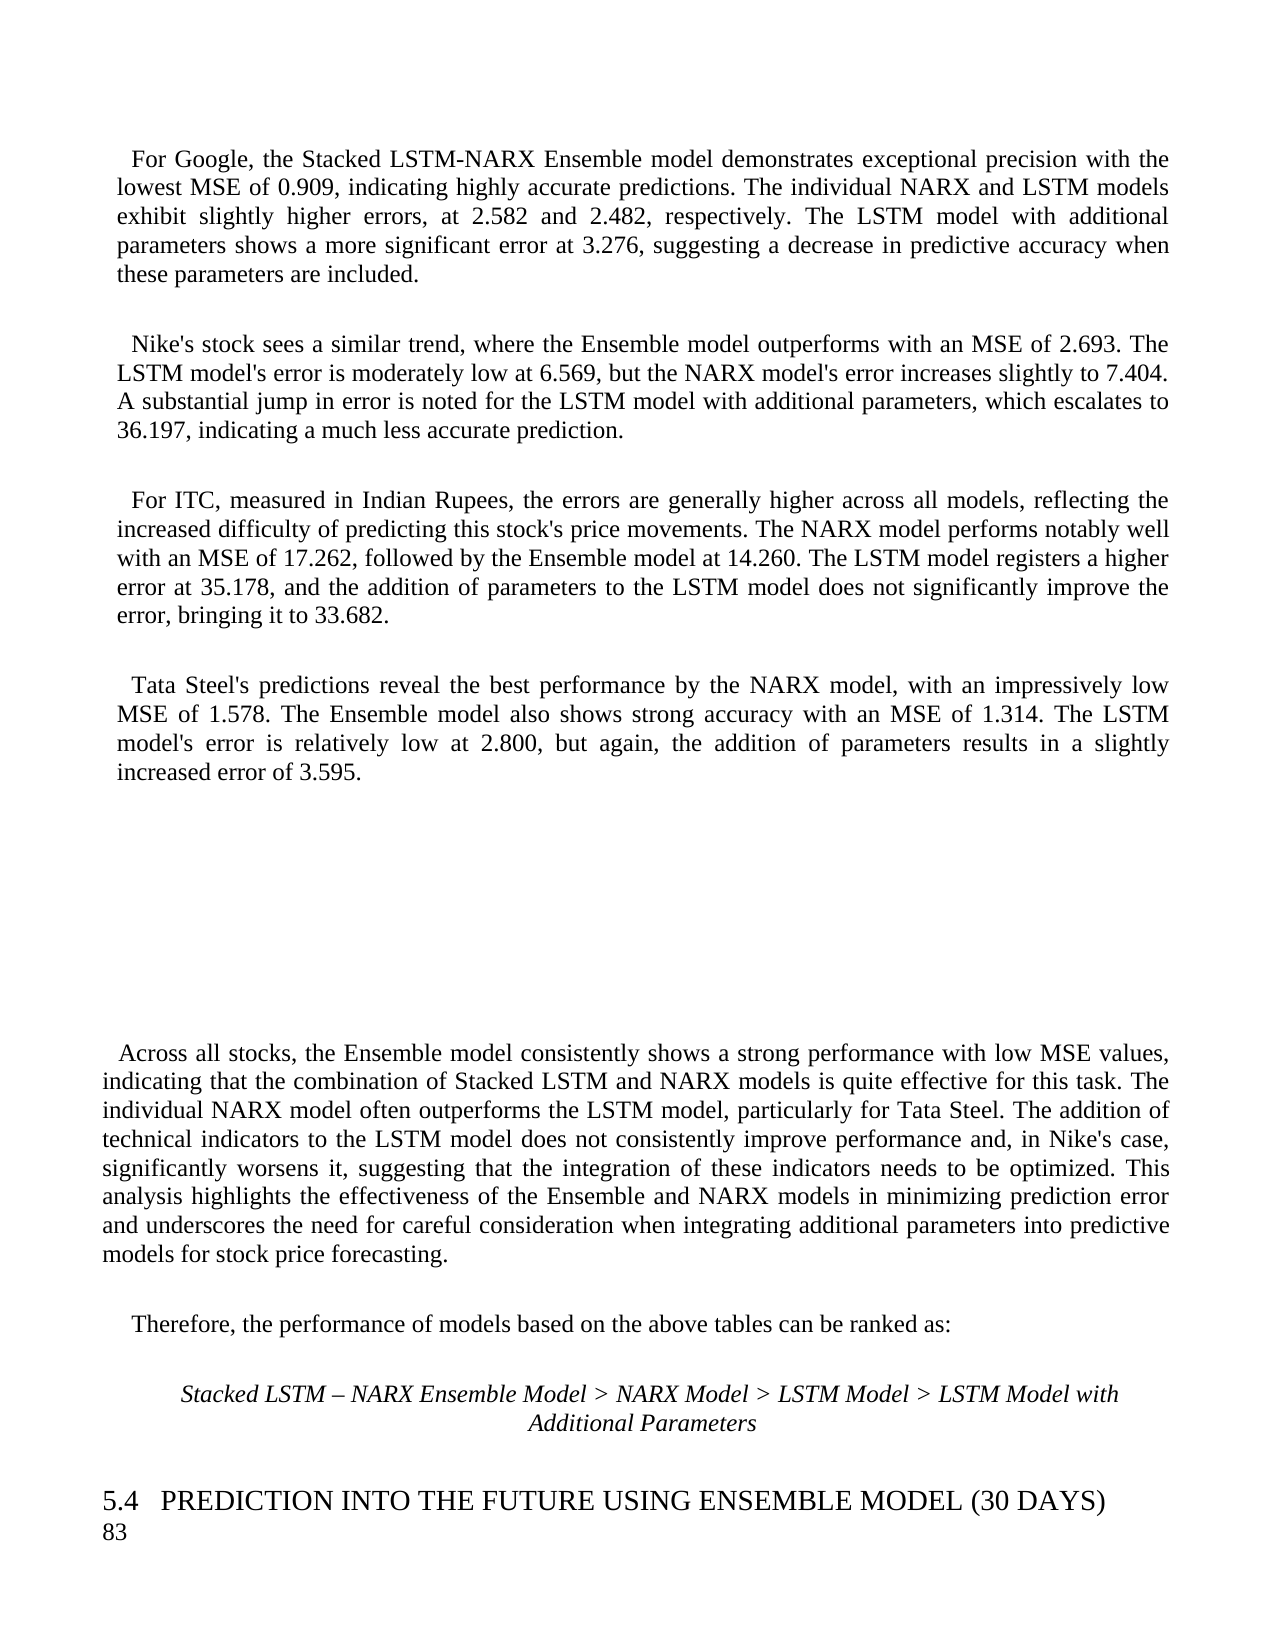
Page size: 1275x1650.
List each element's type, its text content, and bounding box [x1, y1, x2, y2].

text Stacked LSTM – NARX Ensemble Model > NARX Model > LSTM Model > LSTM Model with Additional Parameters [117, 1379, 1171, 1437]
text Therefore, the performance of models based on the above tables can be ranked as: [117, 1309, 1171, 1338]
text Tata Steel's predictions reveal the best performance by the NARX model, with an impressively low MSE of 1.578. The Ensemble model also shows strong accuracy with an MSE of 1.314. The LSTM model's error is relatively low at 2.800, but again, the addition of parameters results in a slightly increased error of 3.595. [117, 671, 1171, 786]
text For Google, the Stacked LSTM-NARX Ensemble model demonstrates exceptional precision with the lowest MSE of 0.909, indicating highly accurate predictions. The individual NARX and LSTM models exhibit slightly higher errors, at 2.582 and 2.482, respectively. The LSTM model with additional parameters shows a more significant error at 3.276, suggesting a decrease in predictive accuracy when these parameters are included. [117, 144, 1171, 287]
text Nike's stock sees a similar trend, where the Ensemble model outperforms with an MSE of 2.693. The LSTM model's error is moderately low at 6.569, but the NARX model's error increases slightly to 7.404. A substantial jump in error is noted for the LSTM model with additional parameters, which escalates to 36.197, indicating a much less accurate prediction. [117, 329, 1171, 444]
text For ITC, measured in Indian Rupees, the errors are generally higher across all models, reflecting the increased difficulty of predicting this stock's price movements. The NARX model performs notably well with an MSE of 17.262, followed by the Ensemble model at 14.260. The LSTM model registers a higher error at 35.178, and the addition of parameters to the LSTM model does not significantly improve the error, bringing it to 33.682. [117, 485, 1171, 629]
text Across all stocks, the Ensemble model consistently shows a strong performance with low MSE values, indicating that the combination of Stacked LSTM and NARX models is quite effective for this task. The individual NARX model often outperforms the LSTM model, particularly for Tata Steel. The addition of technical indicators to the LSTM model does not consistently improve performance and, in Nike's case, significantly worsens it, suggesting that the integration of these indicators needs to be optimized. This analysis highlights the effectiveness of the Ensemble and NARX models in minimizing prediction error and underscores the need for careful consideration when integrating additional parameters into predictive models for stock price forecasting. [102, 1038, 1171, 1268]
text 5.4 PREDICTION INTO THE FUTURE USING ENSEMBLE MODEL (30 DAYS) [102, 1483, 1171, 1517]
